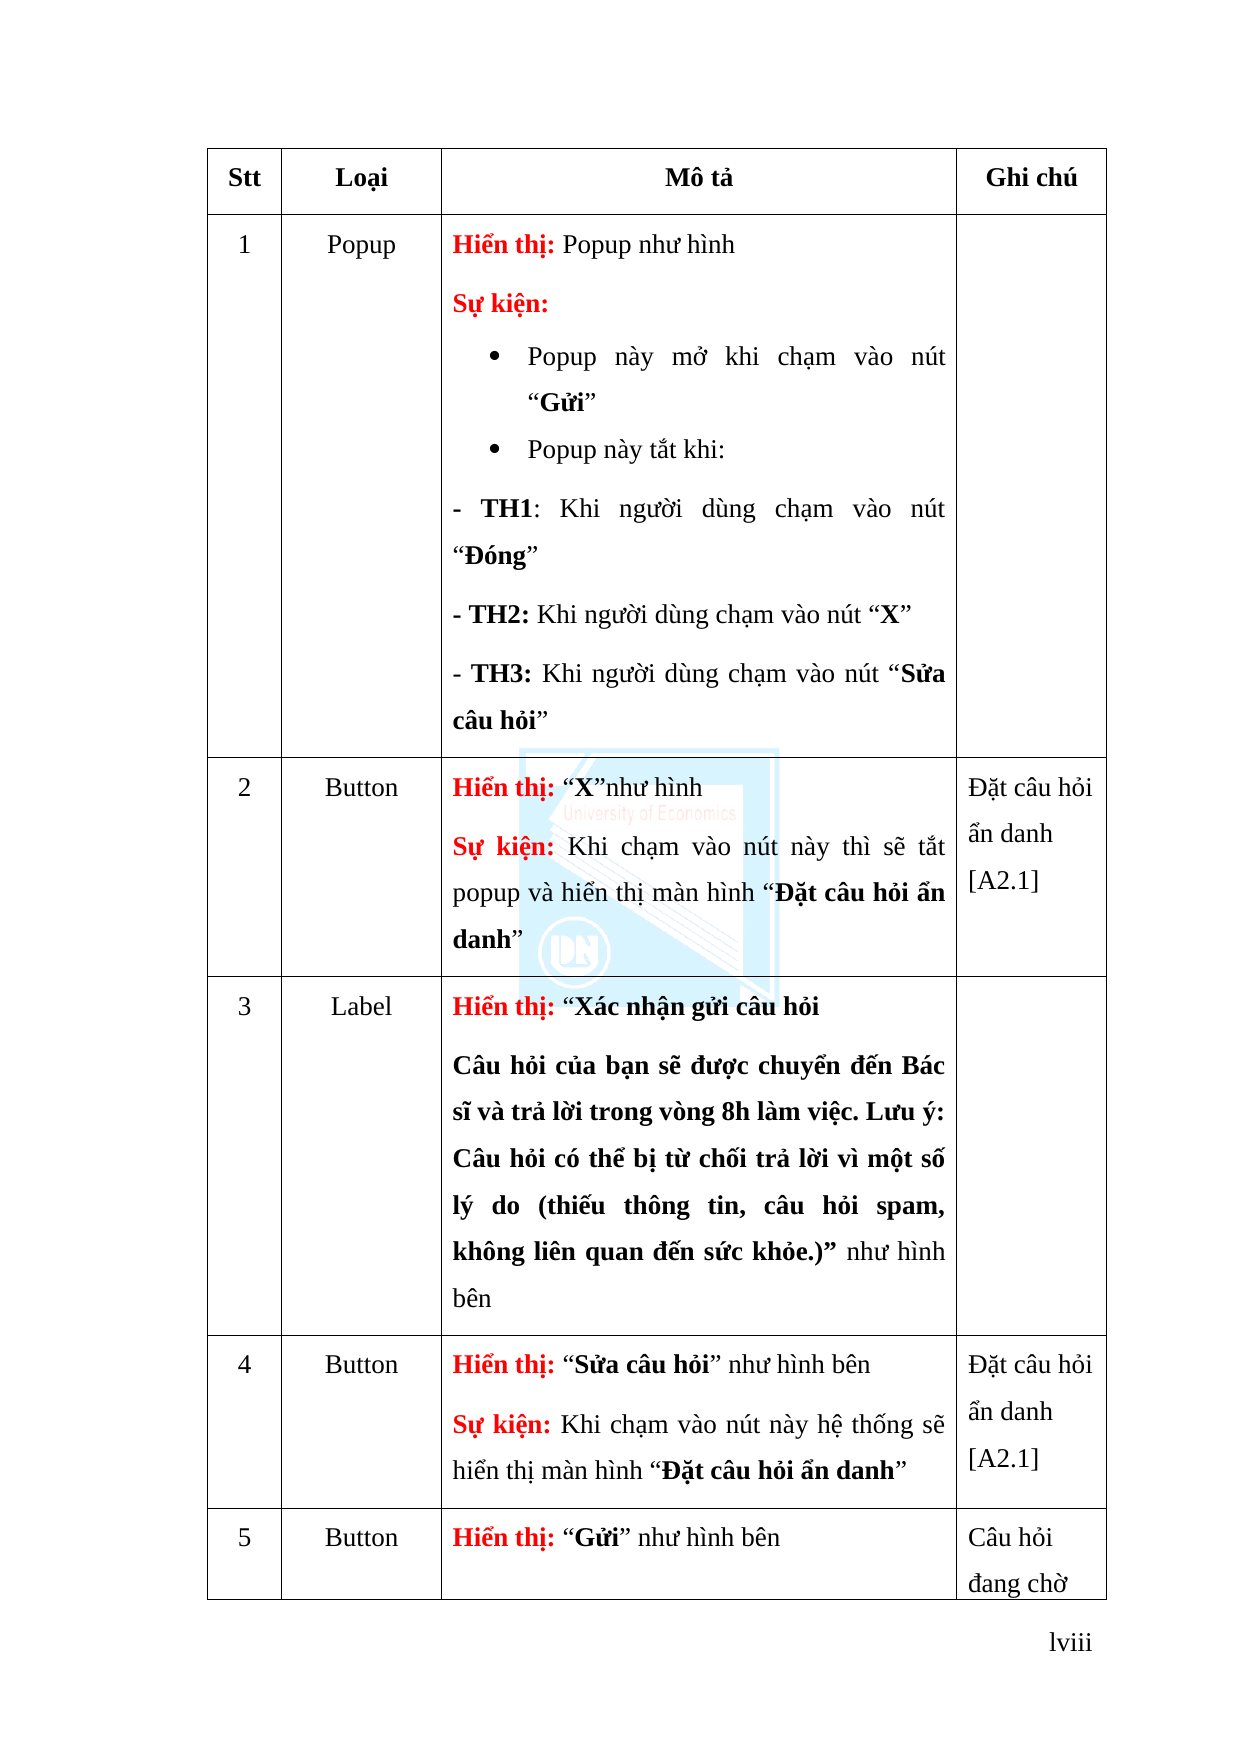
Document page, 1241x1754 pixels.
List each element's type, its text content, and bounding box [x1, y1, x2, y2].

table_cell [442, 1509, 956, 1599]
table_cell Popup [282, 215, 441, 757]
table_cell Label [282, 977, 441, 1335]
table_cell Hiển thị: “Xác nhận gửi câu hỏi Câu hỏi của bạn sẽ được chuyển đến Bác sĩ và trả lời trong vòng 8h làm việc. Lưu ý: Câu hỏi có thể bị từ chối trả lời vì một số lý do (thiếu thông tin, câu hỏi spam, không liên quan đến sức khỏe.)” như hình bên [442, 977, 956, 1335]
table_header Ghi chú [957, 149, 1106, 214]
table_cell Đặt câu hỏi ẩn danh [A2.1] [957, 1336, 1106, 1507]
table_cell Hiển thị: “Sửa câu hỏi” như hình bên Sự kiện: Khi chạm vào nút này hệ thống sẽ hiển thị màn hình “Đặt câu hỏi ẩn danh” [442, 1336, 956, 1507]
table_cell 5 [208, 1509, 281, 1599]
table_cell 1 [208, 215, 281, 757]
table_cell [957, 977, 1106, 1335]
table_cell 4 [208, 1336, 281, 1507]
table_cell Button [282, 1336, 441, 1507]
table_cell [957, 1509, 1106, 1599]
table_cell 2 [208, 758, 281, 976]
table_cell 3 [208, 977, 281, 1335]
table_cell Button [282, 1509, 441, 1599]
table_cell [957, 215, 1106, 757]
table_header Mô tả [442, 149, 956, 214]
table_header Stt [208, 149, 281, 214]
table_header Loại [282, 149, 441, 214]
table_cell Hiển thị: Popup như hình Sự kiện: Popup này mở khi chạm vào nút “Gửi” Popup này tắt khi: - TH1: Khi người dùng chạm vào nút “Đóng” - TH2: Khi người dùng chạm vào nút “X” - TH3: Khi người dùng chạm vào nút “Sửa câu hỏi” [442, 215, 956, 757]
table_cell Đặt câu hỏi ẩn danh [A2.1] [957, 758, 1106, 976]
table_cell Hiển thị: “X”như hình Sự kiện: Khi chạm vào nút này thì sẽ tắt popup và hiển thị màn hình “Đặt câu hỏi ẩn danh” [442, 758, 956, 976]
table_cell Button [282, 758, 441, 976]
